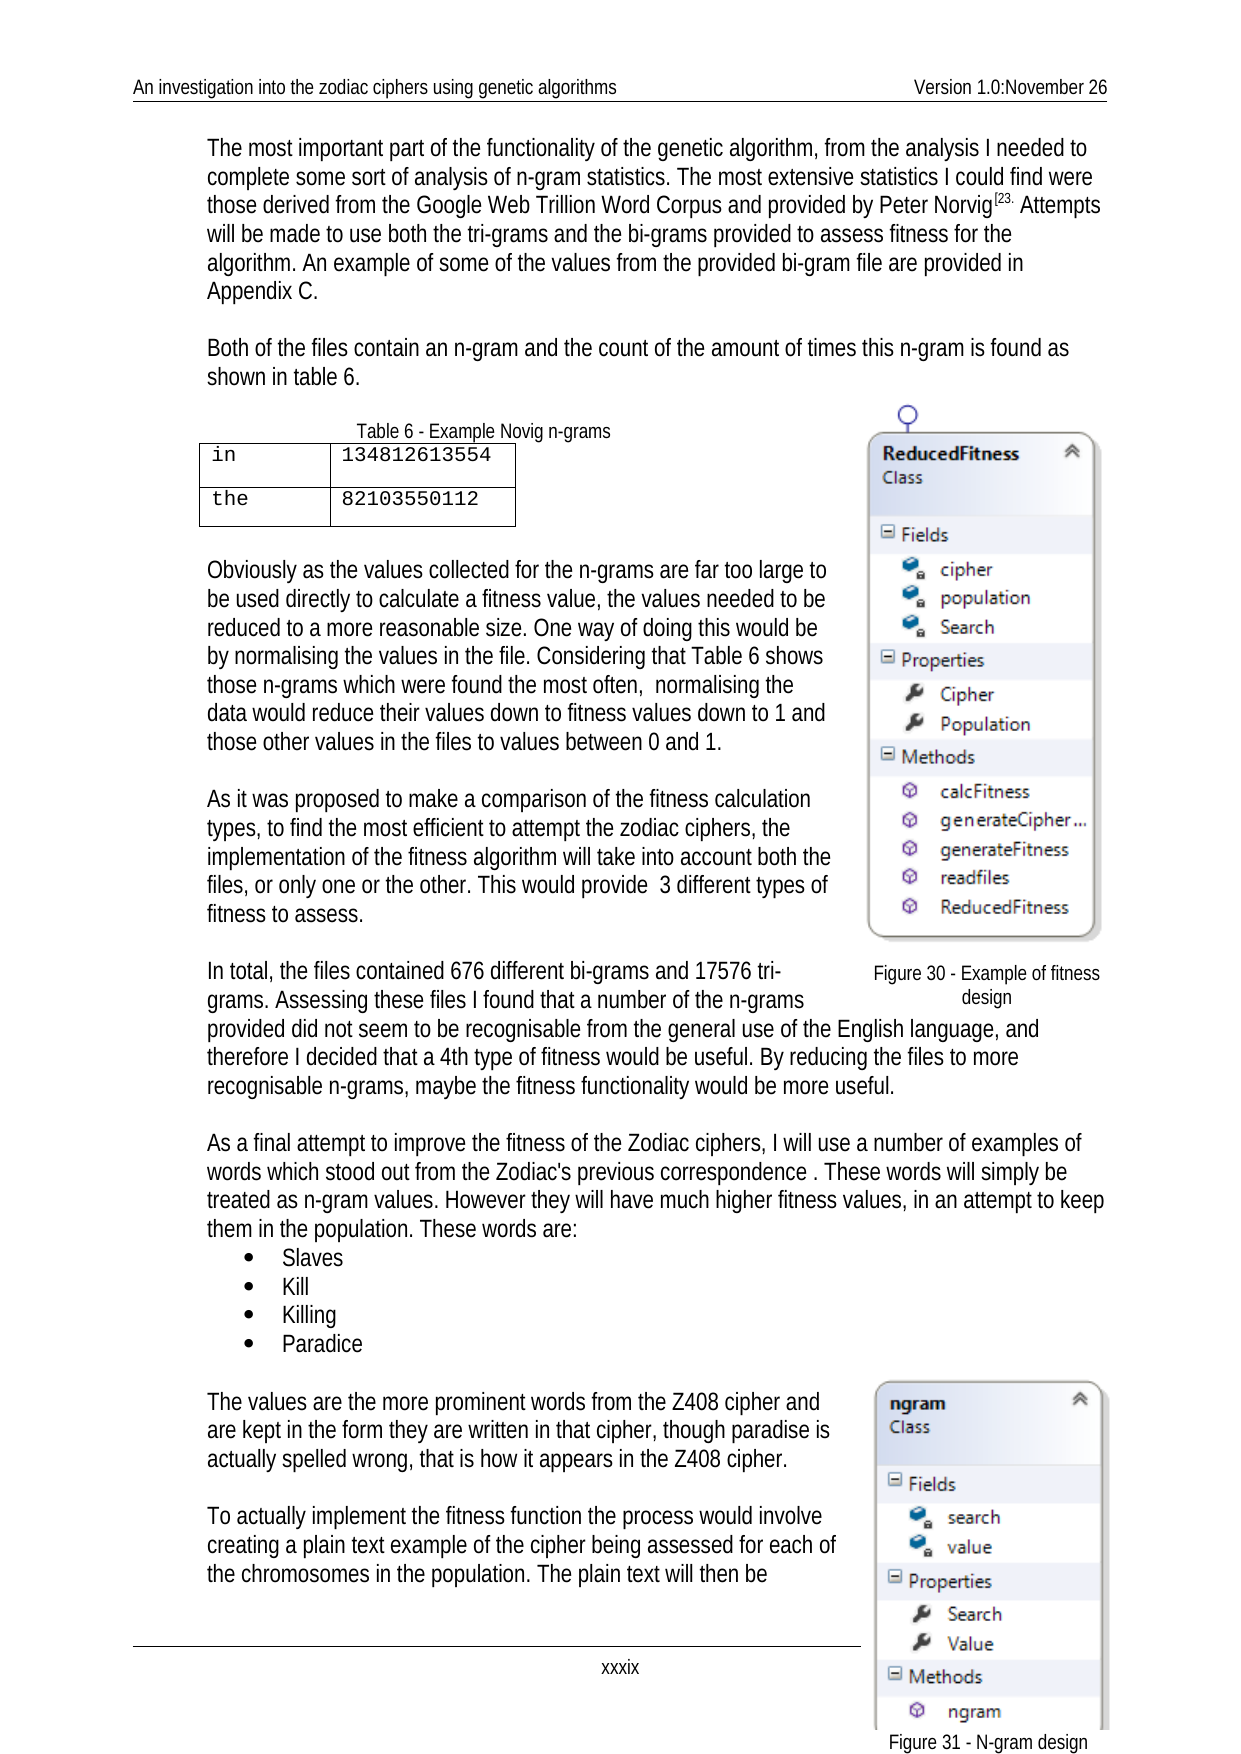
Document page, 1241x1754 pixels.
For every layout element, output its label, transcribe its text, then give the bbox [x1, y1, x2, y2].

text Both of the files contain an n-gram and the count of the amount of times this n-gram is found as shown in table 6. [207, 333, 1107, 391]
list Kill [244, 1272, 1107, 1300]
table_cell 82103550112 [331, 488, 515, 526]
text The values are the more prominent words from the Z408 cipher and are kept in the form they are written in that cipher, though paradise is actually spelled wrong, that is how it appears in the Z408 cipher. [207, 1387, 861, 1473]
table_cell the [200, 488, 330, 526]
table_header 134812613554 [331, 444, 515, 487]
text As it was proposed to make a comparison of the fitness calculation types, to find the most efficient to attempt the zodiac ciphers, the implementation of the fitness algorithm will take into account both the files, or only one or the other. This would provide 3 different types of fitness to assess. [207, 784, 853, 928]
table_header in [200, 444, 330, 487]
picture [861, 1366, 1116, 1730]
list Killing [244, 1300, 1107, 1329]
list Paradice [244, 1329, 1107, 1358]
text The most important part of the functionality of the genetic algorithm, from the analysis I needed to complete some sort of analysis of n-gram statistics. The most extensive statistics I could find were those derived from the Google Web Trillion Word Corpus and provided by Peter Norvig[23. Attempts will be made to use both the tri-grams and the bi-grams provided to assess fitness for the algorithm. An example of some of the values from the provided bi-gram file are provided in Appendix C. [207, 133, 1107, 305]
list Slaves [244, 1243, 1107, 1272]
text Obviously as the values collected for the n-grams are far too large to be used directly to calculate a fitness value, the values needed to be reduced to a more reasonable size. One way of doing this would be by normalising the values in the file. Considering that Table 6 shows those n-grams which were found the most often, normalising the data would reduce their values down to fitness values down to 1 and those other values in the files to values between 0 and 1. [207, 555, 853, 756]
text As a final attempt to improve the fitness of the Zodiac ciphers, I will use a number of examples of words which stood out from the Zodiac's previous correspondence . These words will simply be treated as n-gram values. However they will have much higher fitness values, in an attempt to keep them in the population. These words are: [207, 1128, 1107, 1243]
text In total, the files contained 676 different bi-grams and 17576 tri-grams. Assessing these files I found that a number of the n-grams provided did not seem to be recognisable from the general use of the English language, and therefore I decided that a 4th type of fitness would be useful. By reducing the files to more recognisable n-grams, maybe the fitness functionality would be more useful. [207, 956, 1107, 1099]
picture [853, 390, 1108, 950]
